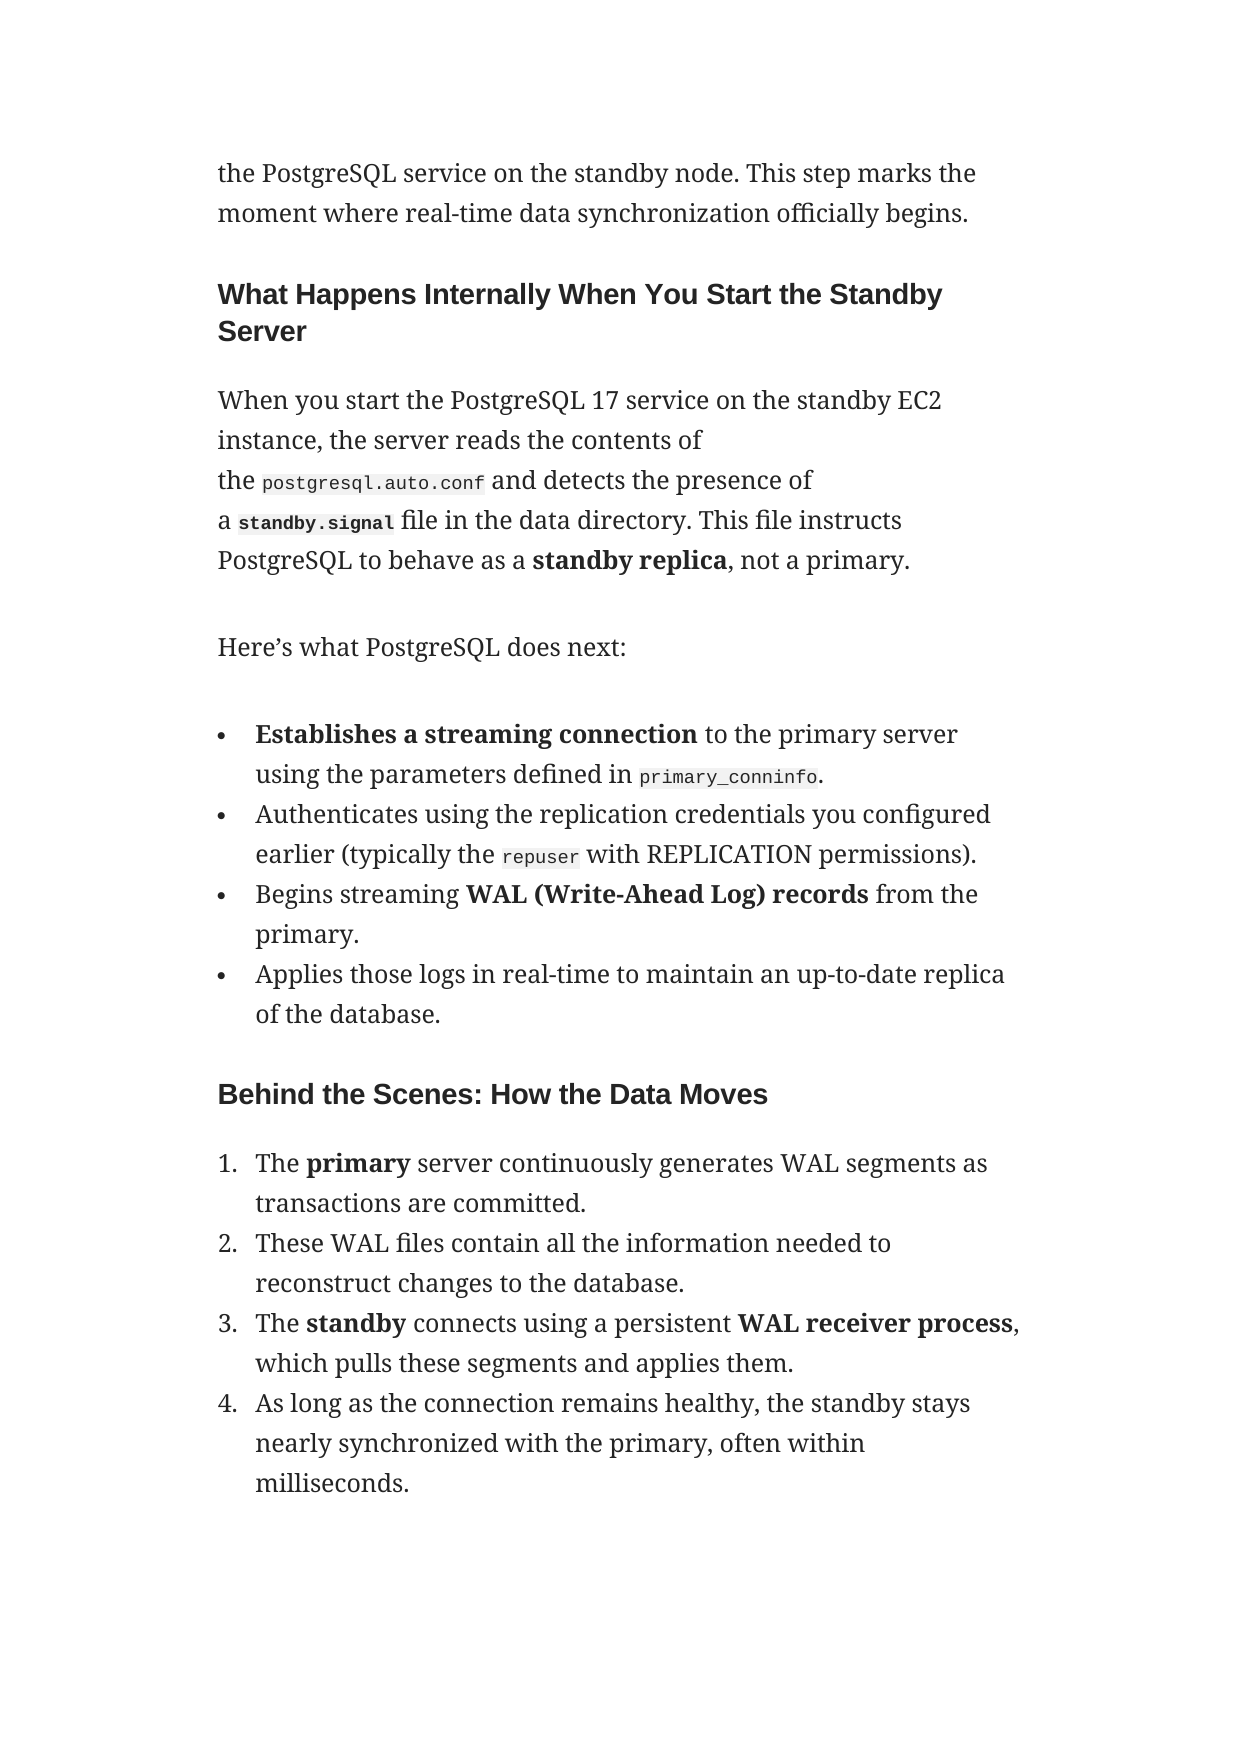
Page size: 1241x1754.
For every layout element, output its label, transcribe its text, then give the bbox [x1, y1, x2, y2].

list The primary server continuously generates WAL segments as transactions are committed. [218, 1140, 1023, 1220]
text Here’s what PostgreSQL does next: [217, 624, 1023, 664]
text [217, 150, 1023, 230]
list As long as the connection remains healthy, the standby stays nearly synchronized with the primary, often within milliseconds. [218, 1380, 1023, 1500]
text When you start the PostgreSQL 17 service on the standby EC2 instance, the server reads the contents of the postgresql.auto.conf and detects the presence of a standby.signal file in the data directory. This file instructs PostgreSQL to behave as a standby replica, not a primary. [217, 377, 1023, 577]
list Establishes a streaming connection to the primary server using the parameters defined in primary_conninfo. [218, 710, 1023, 790]
subtitle What Happens Internally When You Start the Standby Server [217, 273, 1023, 348]
list Begins streaming WAL (Write-Ahead Log) records from the primary. [218, 870, 1023, 950]
subtitle Behind the Scenes: How the Data Moves [217, 1073, 1023, 1111]
list Authenticates using the replication credentials you configured earlier (typically the repuser with REPLICATION permissions). [218, 790, 1023, 870]
list Applies those logs in real-time to maintain an up-to-date replica of the database. [218, 950, 1023, 1030]
list The standby connects using a persistent WAL receiver process, which pulls these segments and applies them. [218, 1300, 1023, 1380]
list These WAL files contain all the information needed to reconstruct changes to the database. [218, 1220, 1023, 1300]
